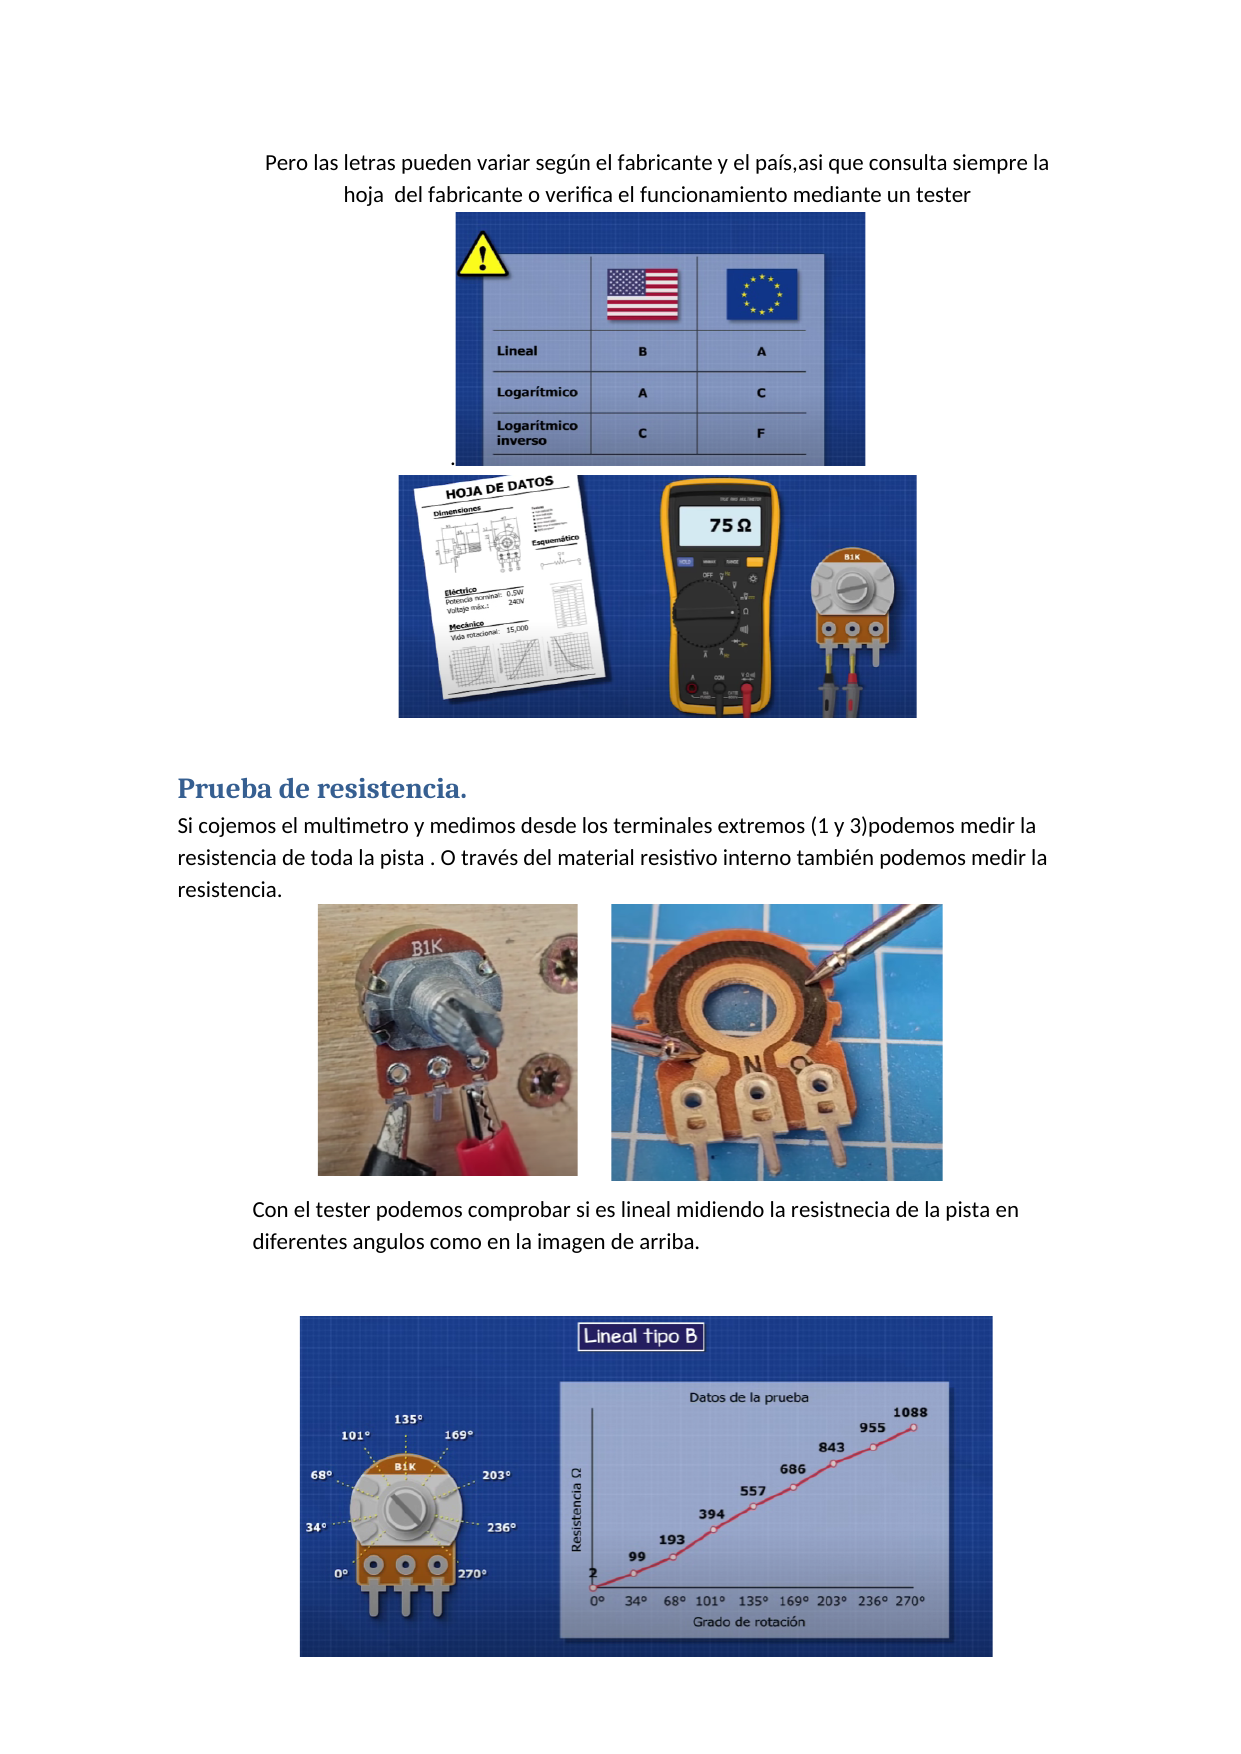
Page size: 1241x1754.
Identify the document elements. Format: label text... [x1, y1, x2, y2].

picture [455, 212, 866, 466]
picture [611, 904, 943, 1181]
list Con el tester podemos comprobar si es lineal midiendo la resistnecia de la pista en diferentes angulos como en la imagen de arriba. [252, 1195, 1063, 1255]
picture [398, 475, 917, 718]
text Si cojemos el multimetro y medimos desde los terminales extremos (1 y 3)podemos medir la resistencia de toda la pista . O través del material resistivo interno también podemos medir la resistencia. [177, 811, 1063, 903]
picture [299, 1316, 993, 1657]
list Pero las letras pueden variar según el fabricante y el país,asi que consulta siempre la hoja del fabricante o verifica el funcionamiento mediante un tester [252, 148, 1063, 208]
subtitle Prueba de resistencia. [177, 772, 1063, 806]
picture [317, 904, 578, 1176]
